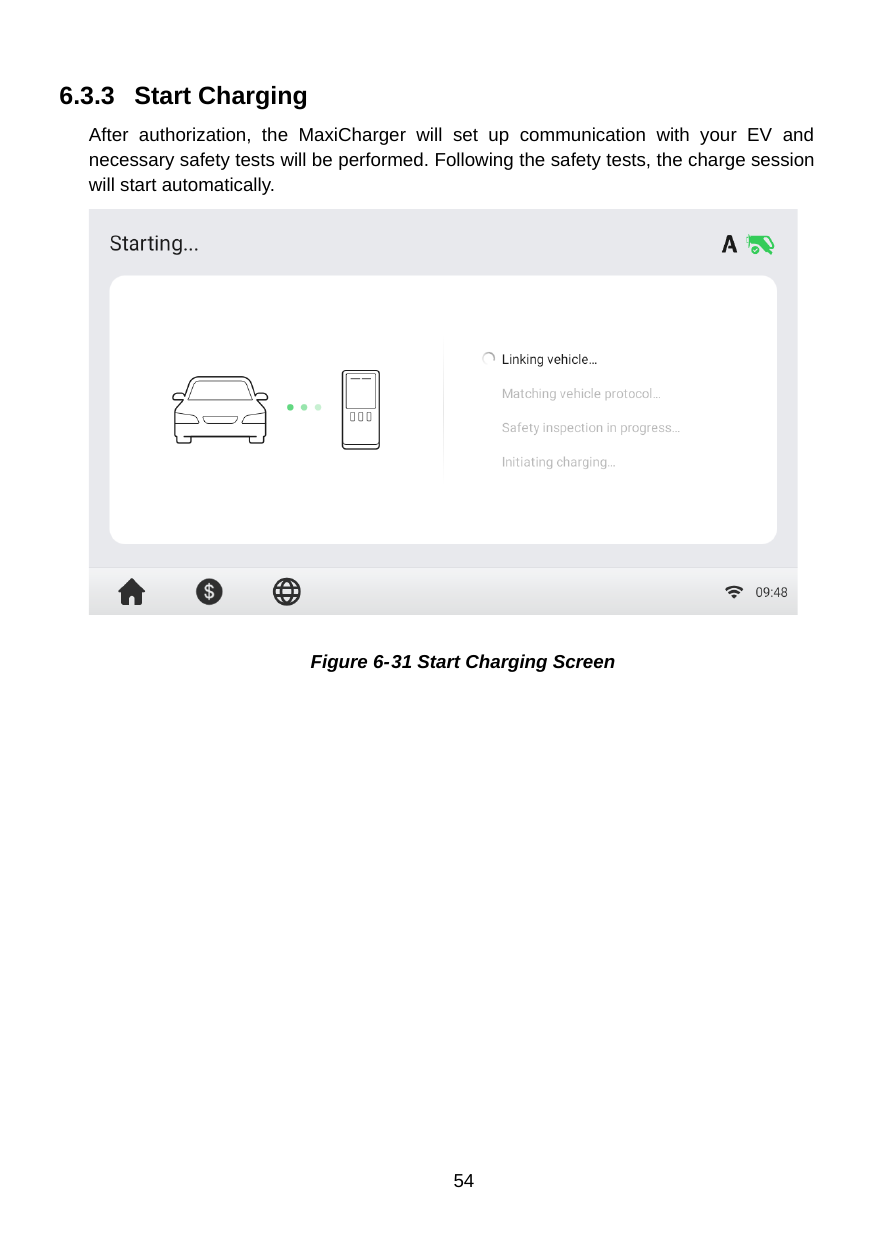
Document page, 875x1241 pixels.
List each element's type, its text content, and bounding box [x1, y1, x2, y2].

subtitle Start Charging [59, 84, 815, 109]
text After authorization, the MaxiCharger will set up communication with your EV and necessary safety tests will be performed. Following the safety tests, the charge session will start automatically. [89, 122, 815, 197]
picture [88, 209, 798, 615]
